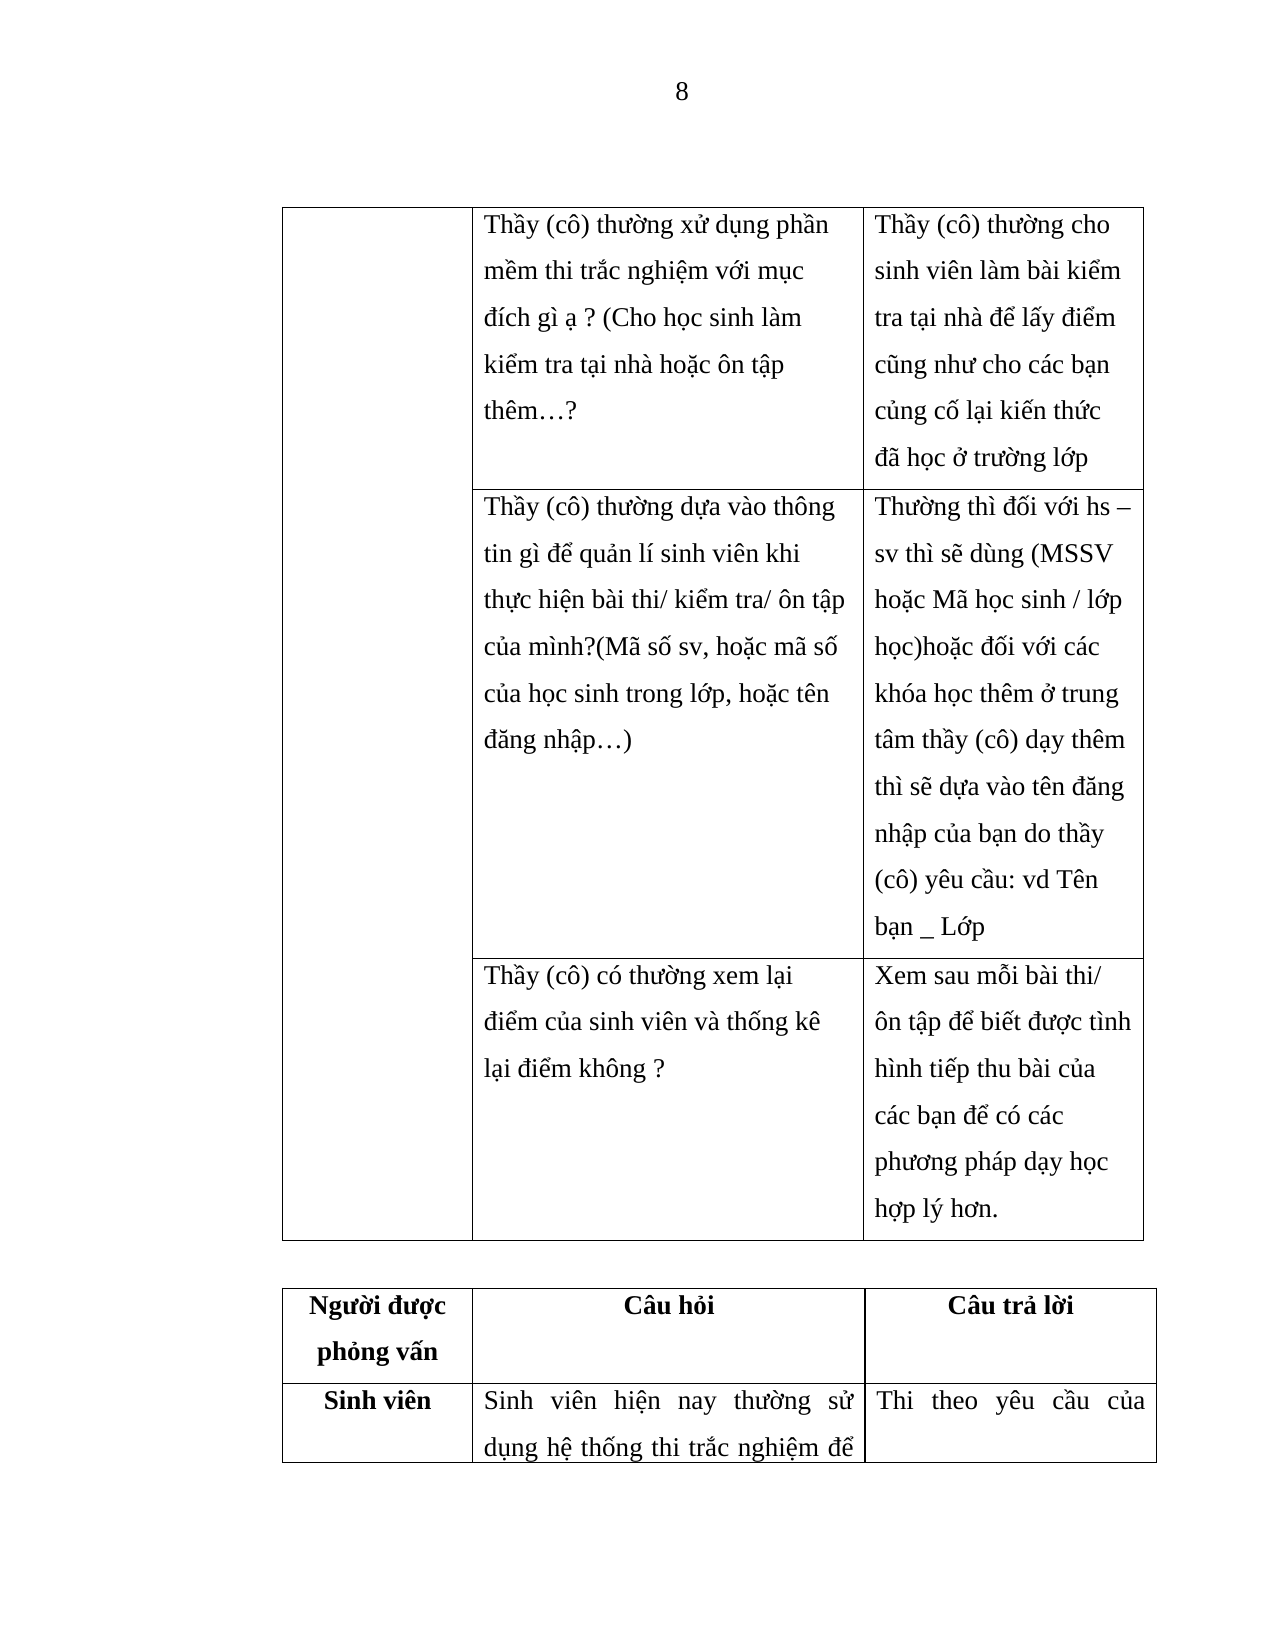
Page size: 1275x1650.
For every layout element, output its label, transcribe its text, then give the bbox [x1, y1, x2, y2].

table_header Câu hỏi [473, 1289, 864, 1383]
table_cell Thầy (cô) thường xử dụng phần mềm thi trắc nghiệm với mục đích gì ạ ? (Cho học sinh làm kiểm tra tại nhà hoặc ôn tập thêm…? [473, 208, 863, 489]
table_cell Thầy (cô) thường dựa vào thông tin gì để quản lí sinh viên khi thực hiện bài thi/ kiểm tra/ ôn tập của mình?(Mã số sv, hoặc mã số của học sinh trong lớp, hoặc tên đăng nhập…) [473, 490, 863, 958]
table_cell Thầy (cô) có thường xem lại điểm của sinh viên và thống kê lại điểm không ? [473, 959, 863, 1240]
table_header Câu trả lời [866, 1289, 1156, 1383]
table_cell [866, 1384, 1156, 1462]
table_header Người được phỏng vấn [283, 1289, 472, 1383]
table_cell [283, 1384, 472, 1462]
table_cell Xem sau mỗi bài thi/ ôn tập để biết được tình hình tiếp thu bài của các bạn để có các phương pháp dạy học hợp lý hơn. [864, 959, 1143, 1240]
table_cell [283, 208, 472, 1240]
table_cell Thầy (cô) thường cho sinh viên làm bài kiểm tra tại nhà để lấy điểm cũng như cho các bạn củng cố lại kiến thức đã học ở trường lớp [864, 208, 1143, 489]
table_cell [473, 1384, 864, 1462]
table_cell Thường thì đối với hs – sv thì sẽ dùng (MSSV hoặc Mã học sinh / lớp học)hoặc đối với các khóa học thêm ở trung tâm thầy (cô) dạy thêm thì sẽ dựa vào tên đăng nhập của bạn do thầy (cô) yêu cầu: vd Tên bạn _ Lớp [864, 490, 1143, 958]
